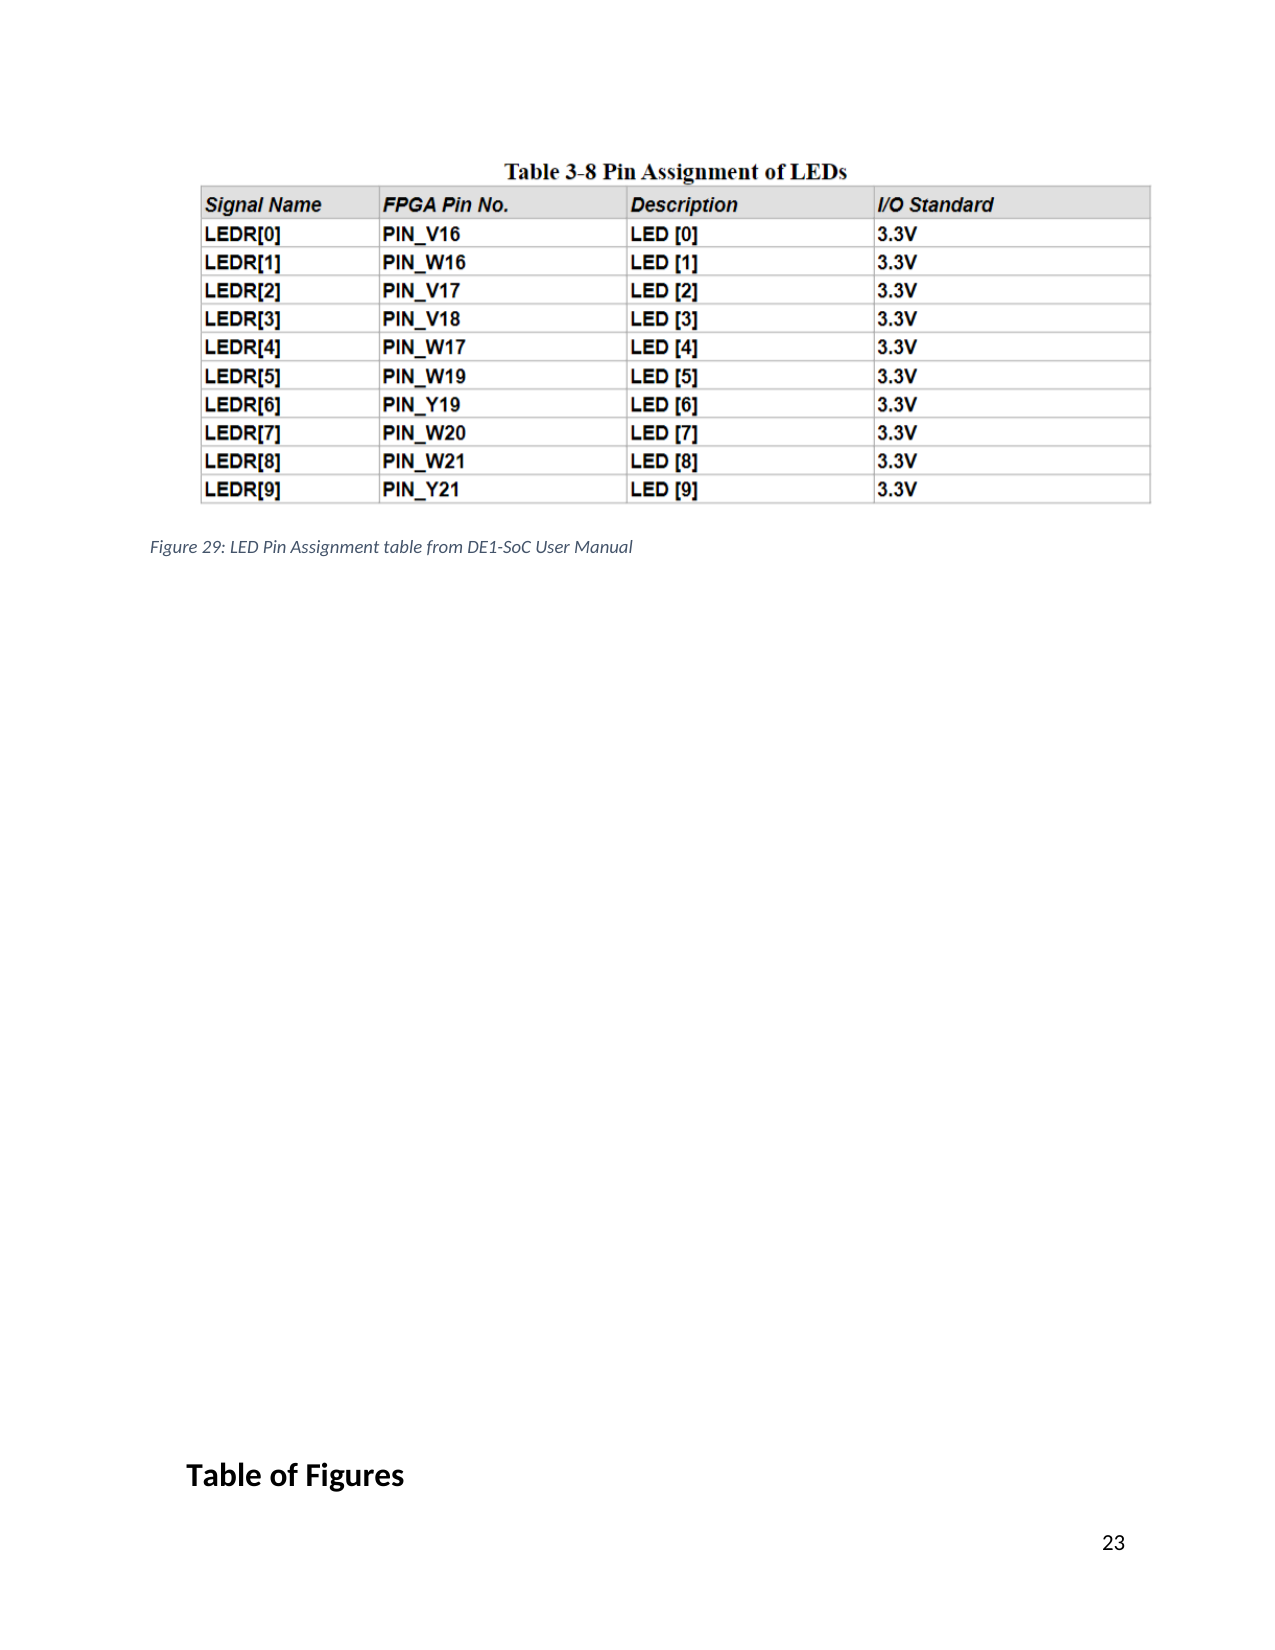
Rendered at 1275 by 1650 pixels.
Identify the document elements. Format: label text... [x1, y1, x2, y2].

subtitle Table of Figures [186, 1454, 1125, 1494]
text Figure 29: LED Pin Assignment table from DE1-SoC User Manual [150, 536, 1125, 558]
picture [186, 150, 1161, 517]
